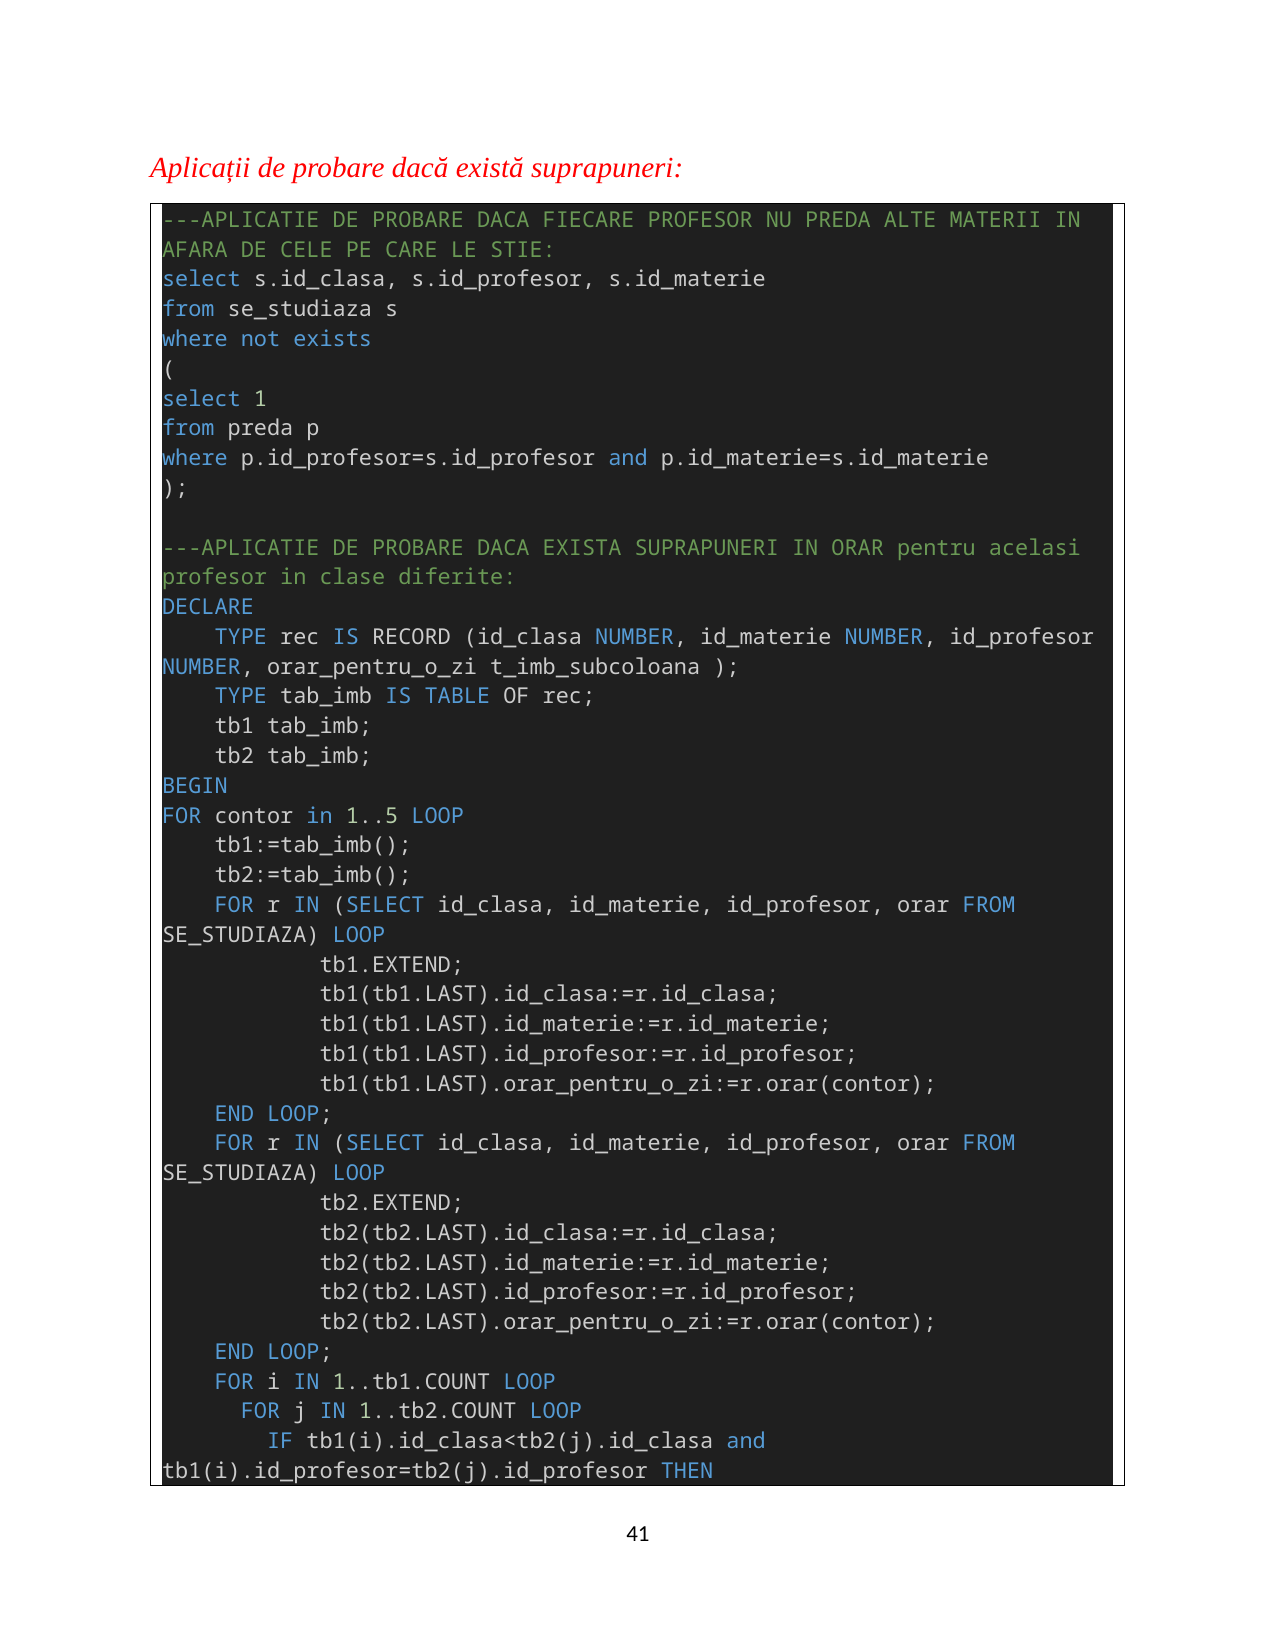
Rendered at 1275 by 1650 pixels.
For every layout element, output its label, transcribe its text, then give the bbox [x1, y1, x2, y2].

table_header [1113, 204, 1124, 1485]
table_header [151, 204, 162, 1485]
text Aplicații de probare dacă există suprapuneri: [150, 150, 1125, 183]
